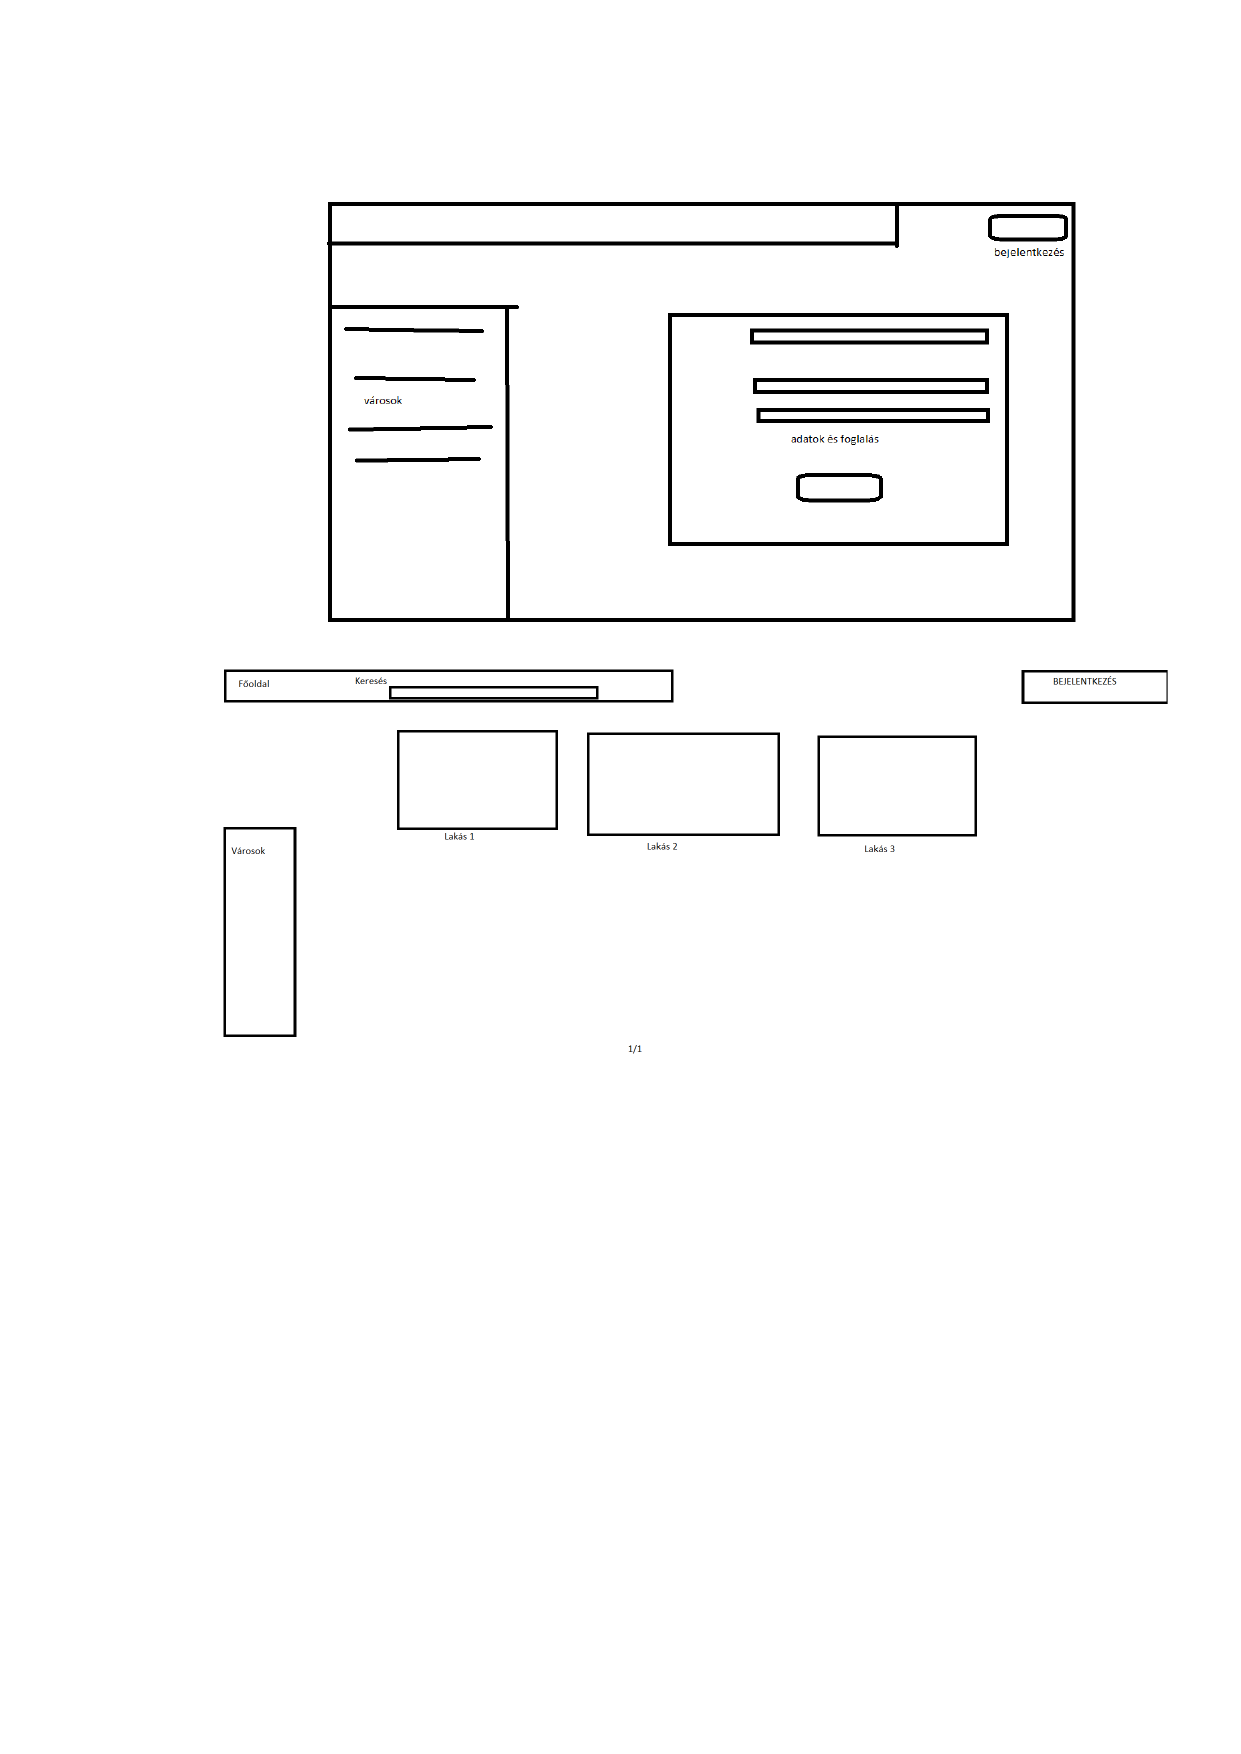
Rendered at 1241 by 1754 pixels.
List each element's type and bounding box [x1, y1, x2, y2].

picture [222, 668, 1168, 1072]
picture [222, 147, 1143, 664]
